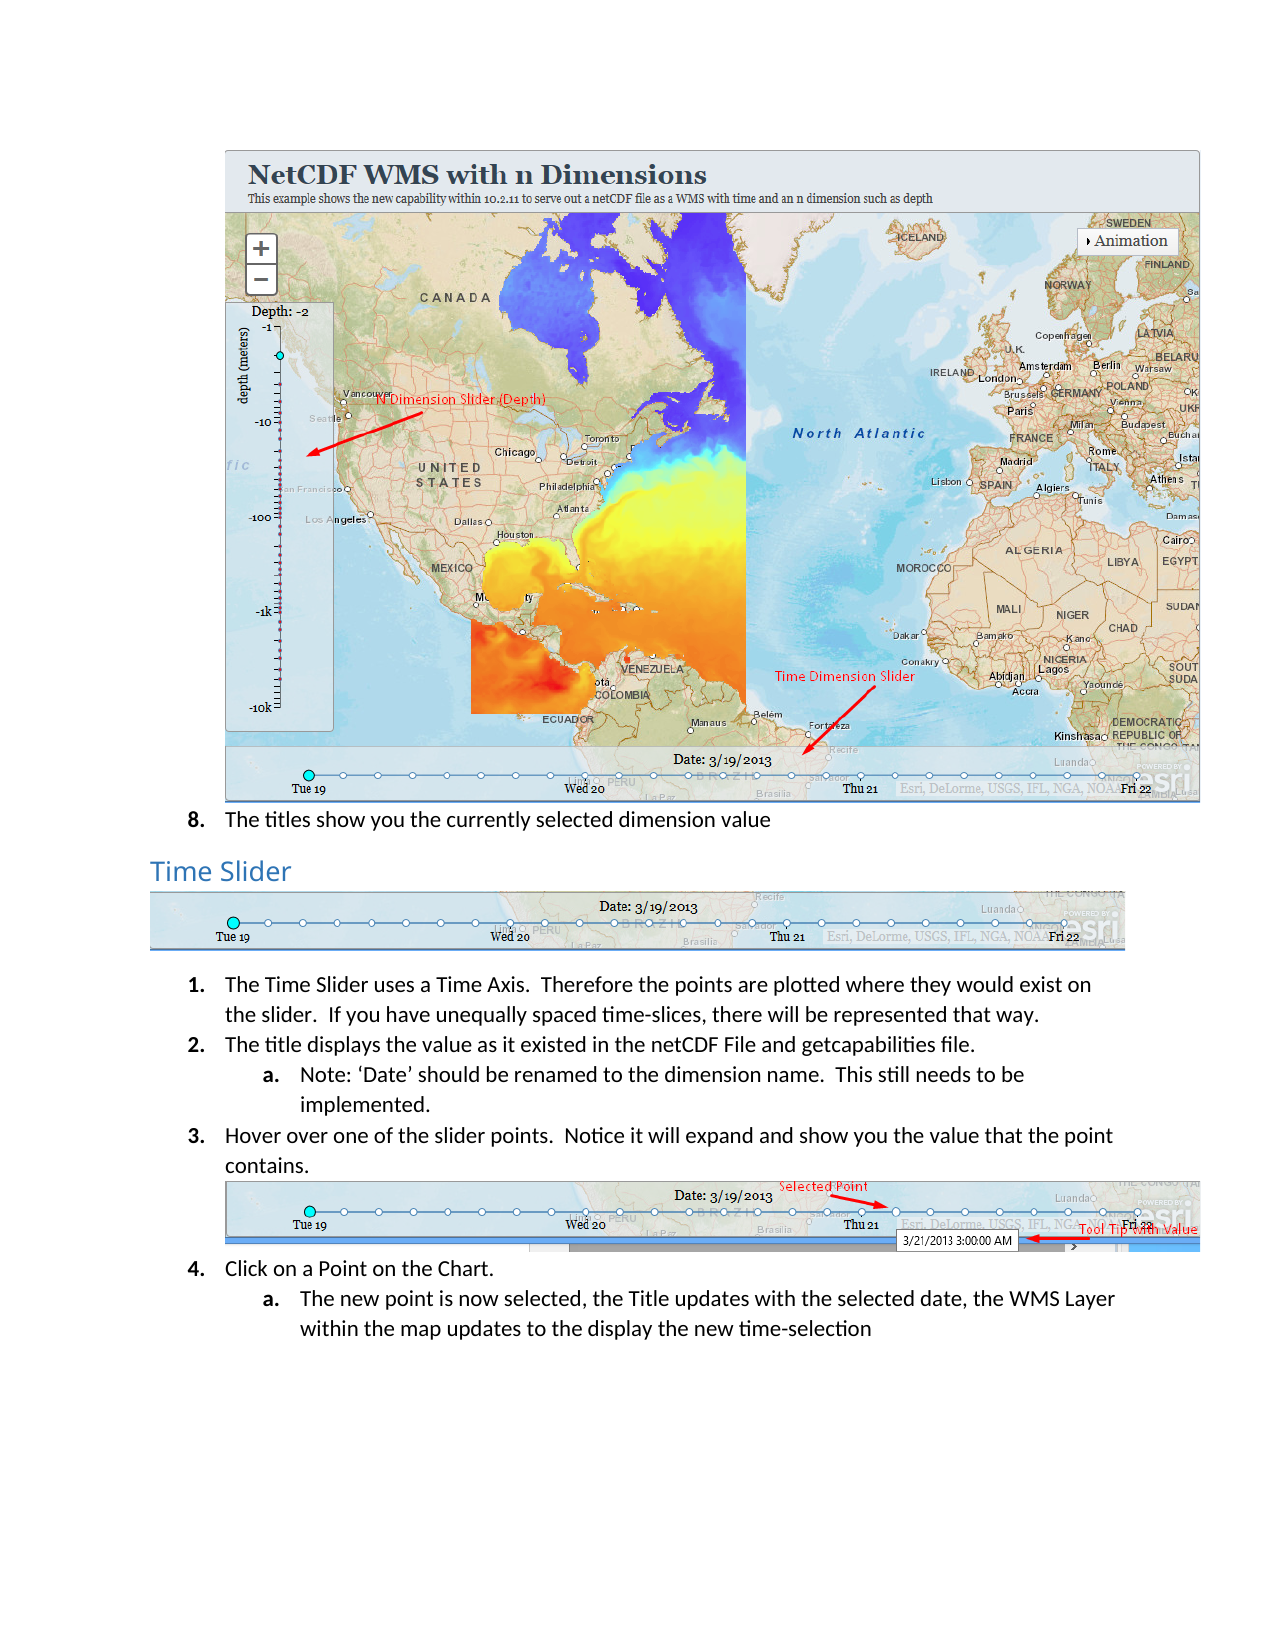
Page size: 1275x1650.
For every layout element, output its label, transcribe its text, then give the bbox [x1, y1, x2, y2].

picture [150, 891, 1125, 951]
picture [225, 150, 1200, 803]
list Click on a Point on the Chart. [187, 1254, 1125, 1282]
list The title displays the value as it existed in the netCDF File and getcapabilities file. [187, 1030, 1125, 1058]
list The Time Slider uses a Time Axis. Therefore the points are plotted where they would exist on the slider. If you have unequally spaced time-slices, there will be represented that way. [187, 970, 1125, 1028]
list Note: ‘Date’ should be renamed to the dimension name. This still needs to be implemented. [262, 1060, 1125, 1118]
subtitle Time Slider [150, 852, 1125, 889]
picture [225, 1181, 1200, 1252]
list Hover over one of the slider points. Notice it will expand and show you the value that the point contains. [187, 1121, 1125, 1179]
list The titles show you the currently selected dimension value [187, 805, 1125, 833]
list The new point is now selected, the Title updates with the selected date, the WMS Layer within the map updates to the display the new time-selection [262, 1284, 1125, 1342]
